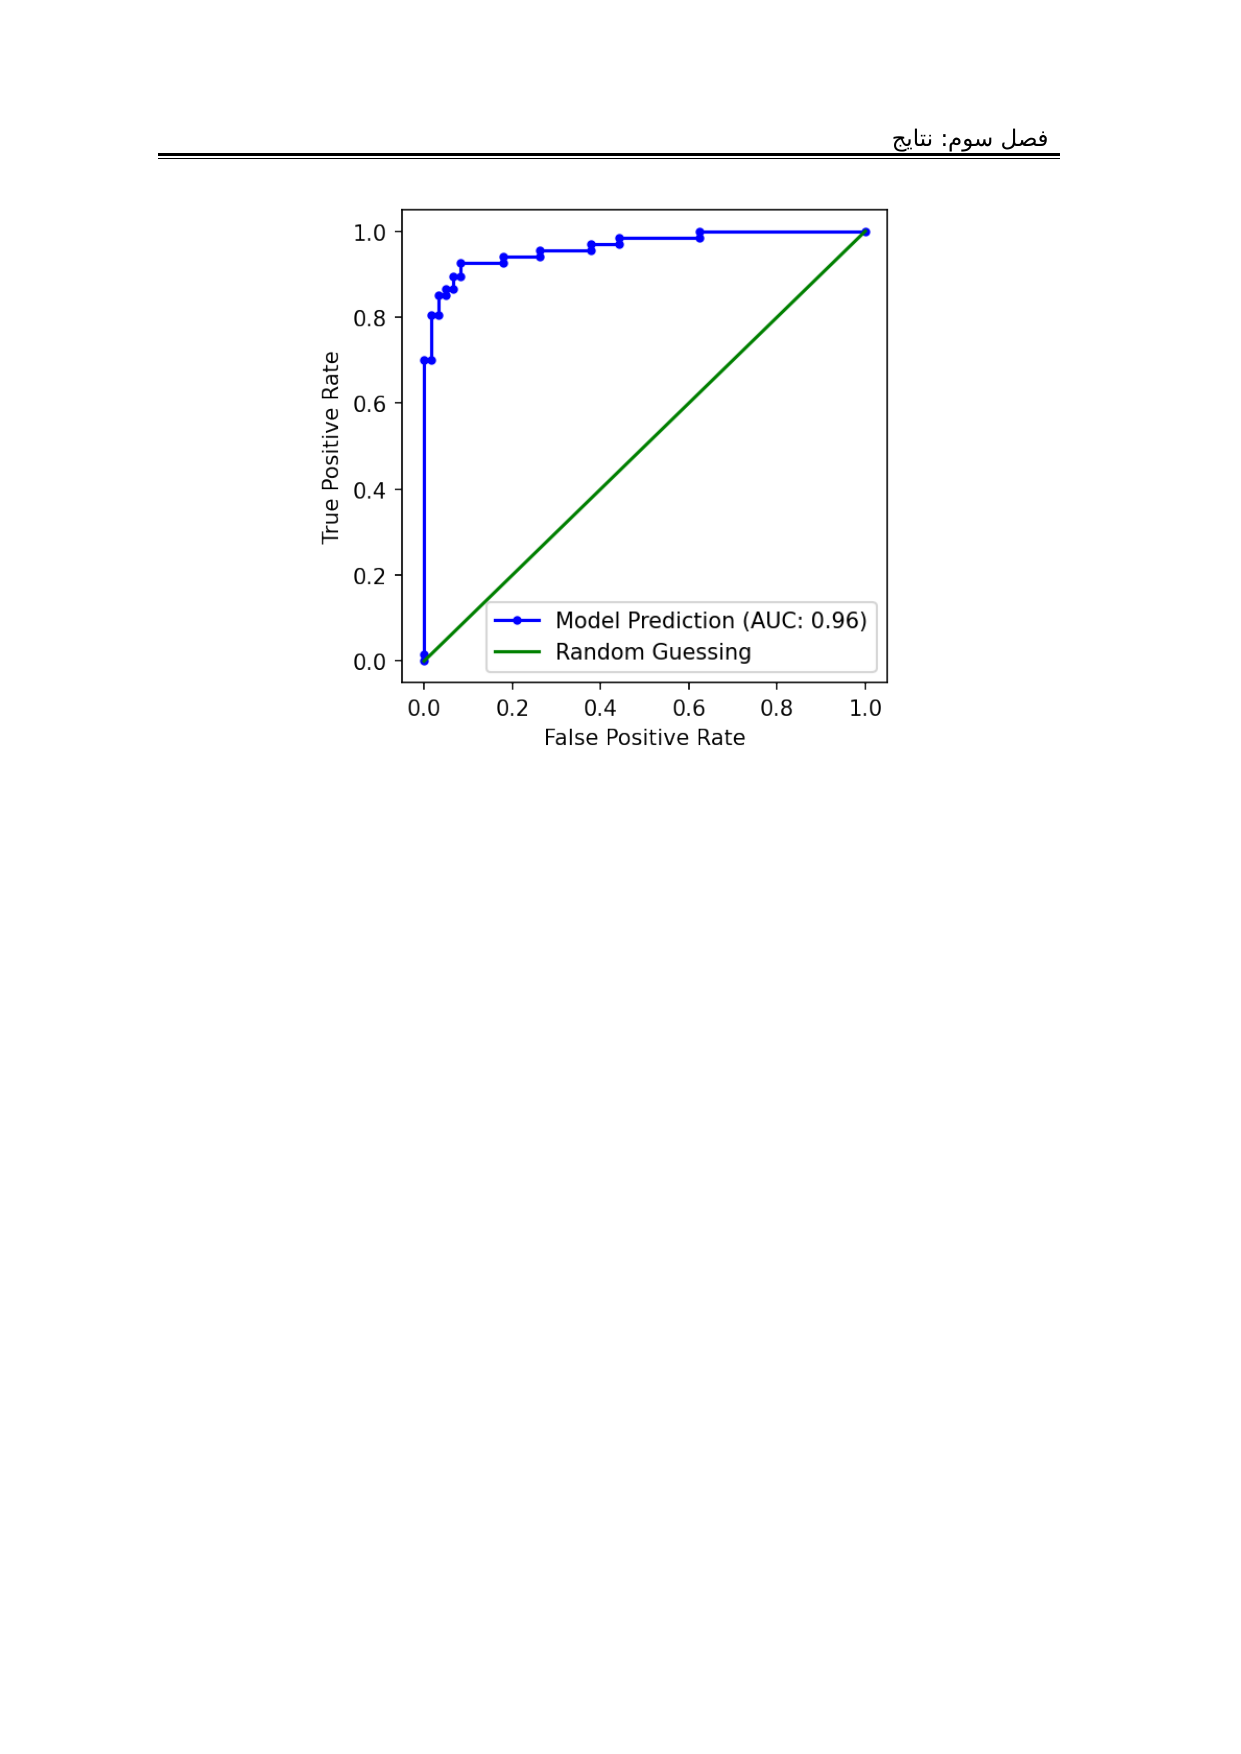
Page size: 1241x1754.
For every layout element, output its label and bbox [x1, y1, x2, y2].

picture [307, 195, 903, 764]
